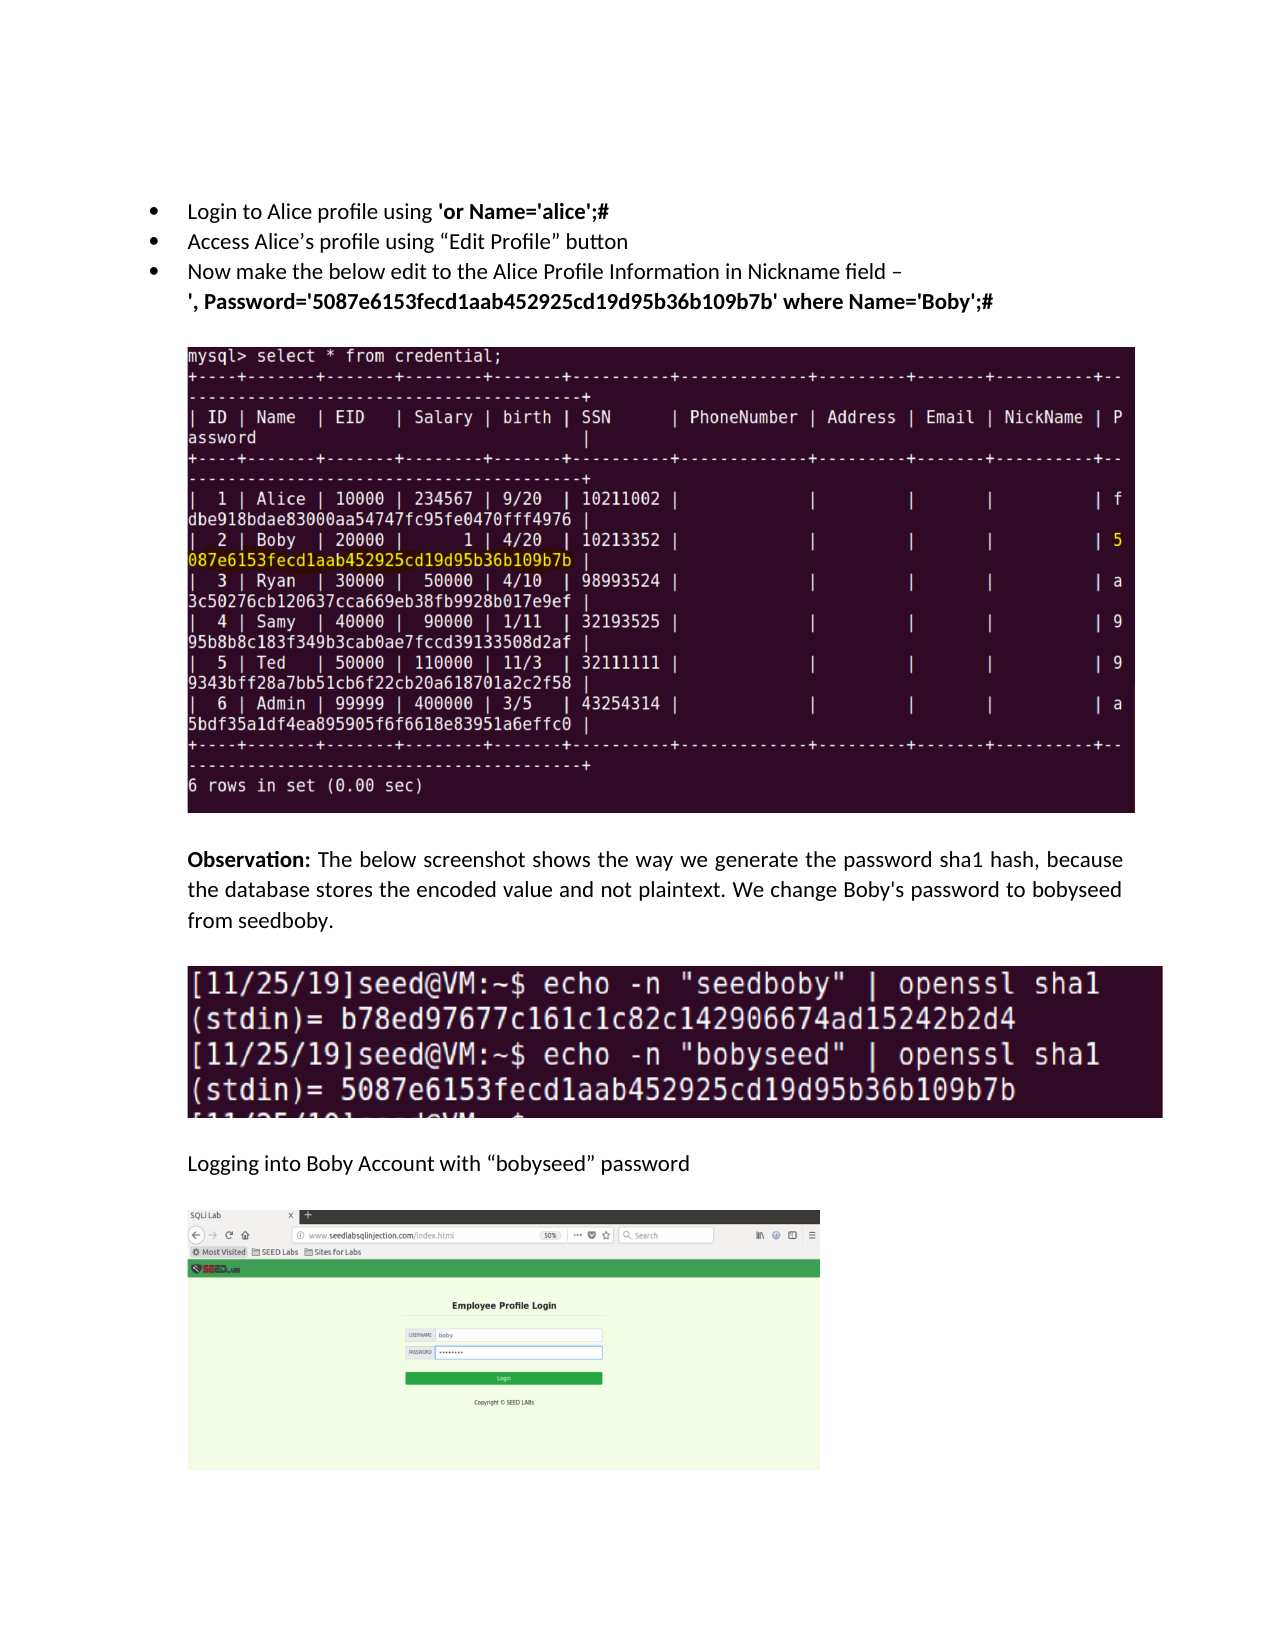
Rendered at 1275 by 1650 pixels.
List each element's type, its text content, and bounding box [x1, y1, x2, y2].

list Logging into Boby Account with “bobyseed” password [187, 1149, 1125, 1178]
list Login to Alice profile using 'or Name='alice';# [150, 197, 1125, 225]
picture [187, 966, 1163, 1118]
picture [187, 1210, 820, 1470]
picture [187, 347, 1135, 813]
list Observation: The below screenshot shows the way we generate the password sha1 hash, because the database stores the encoded value and not plaintext. We change Boby's password to bobyseed from seedboby. [187, 845, 1125, 934]
list Now make the below edit to the Alice Profile Information in Nickname field – [150, 257, 1125, 285]
list ', Password='5087e6153fecd1aab452925cd19d95b36b109b7b' where Name='Boby';# [187, 287, 1125, 316]
list Access Alice’s profile using “Edit Profile” button [150, 227, 1125, 255]
